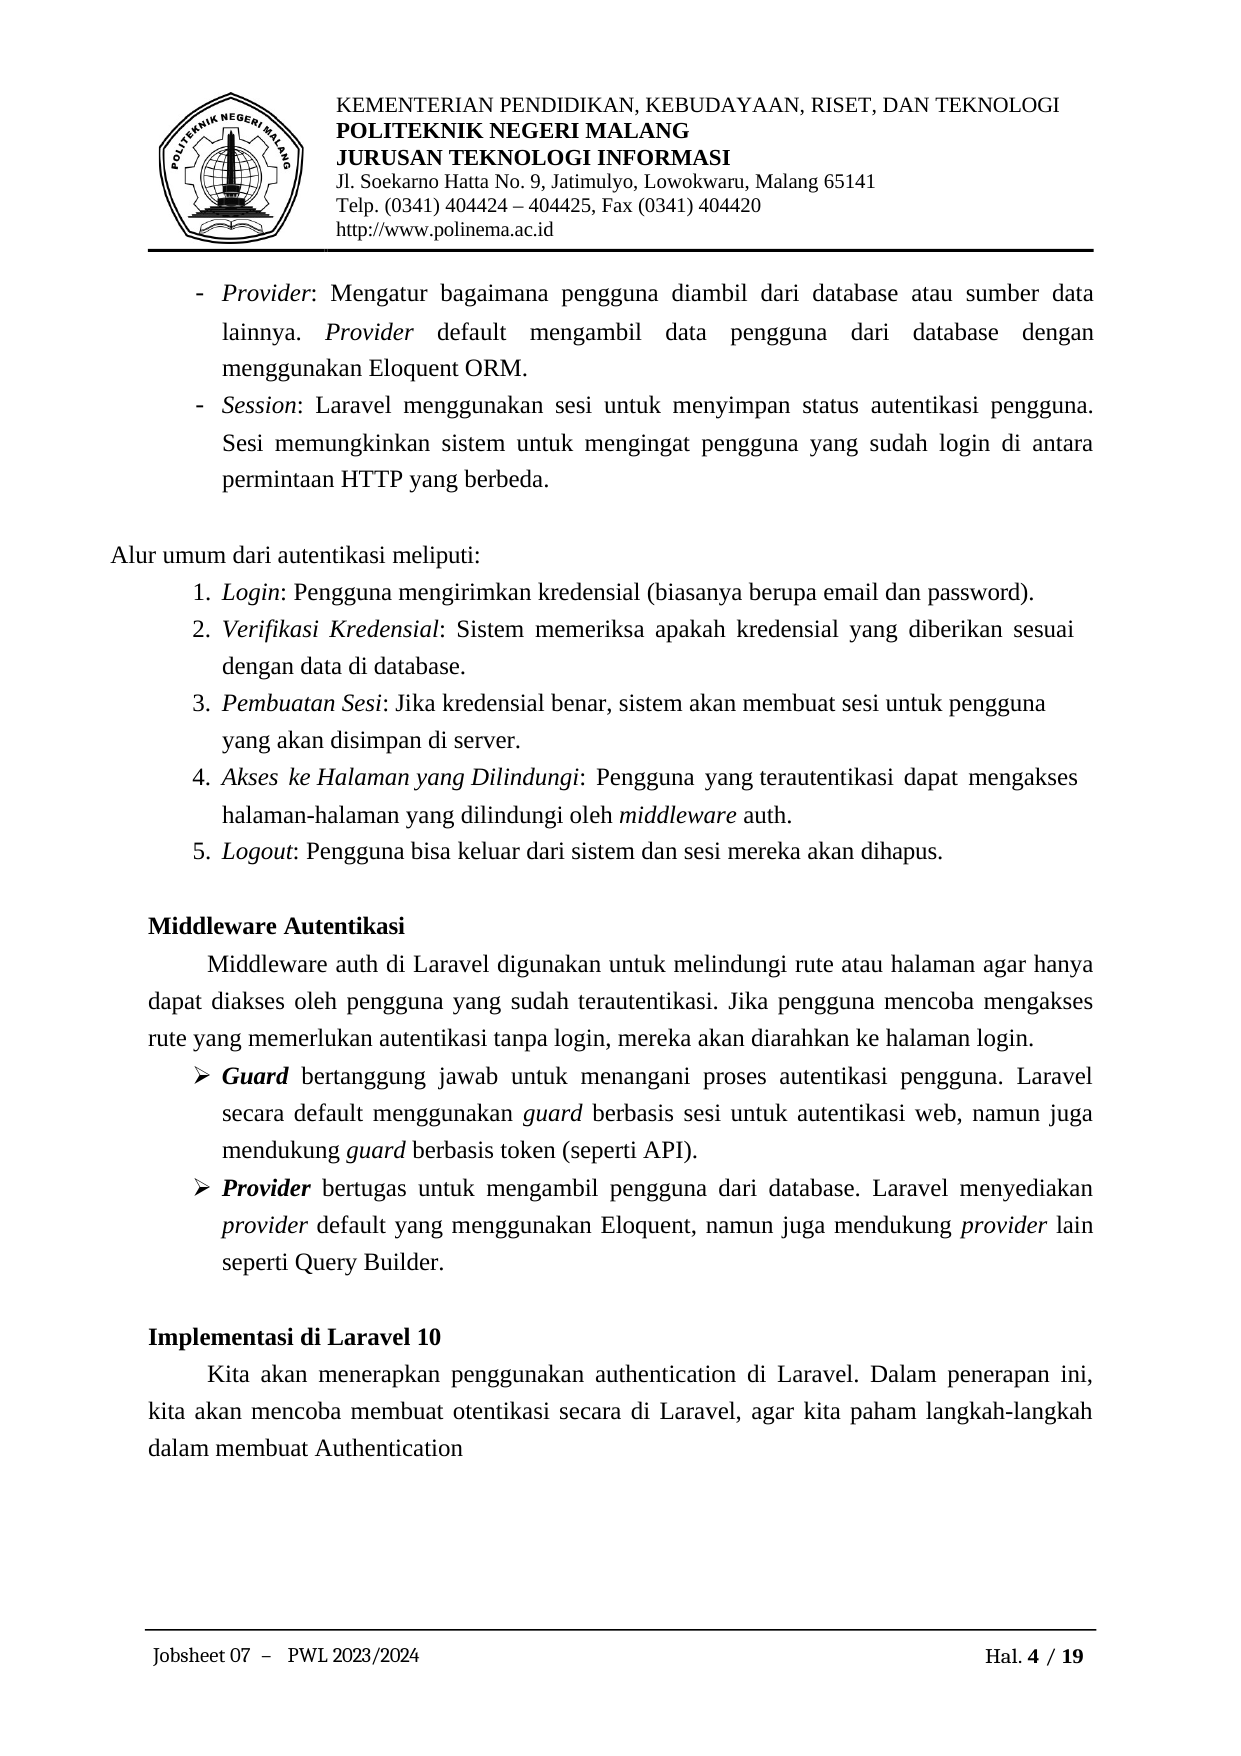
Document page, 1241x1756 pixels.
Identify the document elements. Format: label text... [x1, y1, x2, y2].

list Guard bertanggung jawab untuk menangani proses autentikasi pengguna. Laravel secara default menggunakan guard berbasis sesi untuk autentikasi web, namun juga mendukung guard berbasis token (seperti API). [192, 1061, 1094, 1164]
subtitle Middleware Autentikasi [148, 911, 1107, 940]
list Logout: Pengguna bisa keluar dari sistem dan sesi mereka akan dihapus. [192, 837, 1107, 865]
list Provider bertugas untuk mengambil pengguna dari database. Laravel menyediakan provider default yang menggunakan Eloquent, namun juga mendukung provider lain seperti Query Builder. [192, 1173, 1093, 1276]
list Pembuatan Sesi: Jika kredensial benar, sistem akan membuat sesi untuk pengguna yang akan disimpan di server. [192, 688, 1094, 754]
text Middleware auth di Laravel digunakan untuk melindungi rute atau halaman agar hanya dapat diakses oleh pengguna yang sudah terautentikasi. Jika pengguna mencoba mengakses rute yang memerlukan autentikasi tanpa login, mereka akan diarahkan ke halaman login. [148, 949, 1094, 1052]
text Kita akan menerapkan penggunakan authentication di Laravel. Dalam penerapan ini, kita akan mencoba membuat otentikasi secara di Laravel, agar kita paham langkah-langkah dalam membuat Authentication [148, 1359, 1093, 1462]
list Session: Laravel menggunakan sesi untuk menyimpan status autentikasi pengguna. Sesi memungkinkan sistem untuk mengingat pengguna yang sudah login di antara permintaan HTTP yang berbeda. [192, 390, 1094, 492]
list Verifikasi Kredensial: Sistem memeriksa apakah kredensial yang diberikan sesuai dengan data di database. [192, 614, 1094, 680]
list Provider: Mengatur bagaimana pengguna diambil dari database atau sumber data lainnya. Provider default mengambil data pengguna dari database dengan menggunakan Eloquent ORM. [192, 278, 1094, 382]
text Alur umum dari autentikasi meliputi: [110, 540, 1107, 568]
picture [158, 92, 304, 244]
list Akses ke Halaman yang Dilindungi: Pengguna yang terautentikasi dapat mengakses halaman-halaman yang dilindungi oleh middleware auth. [192, 762, 1094, 828]
subtitle Implementasi di Laravel 10 [148, 1322, 1107, 1351]
list Login: Pengguna mengirimkan kredensial (biasanya berupa email dan password). [192, 577, 1107, 605]
